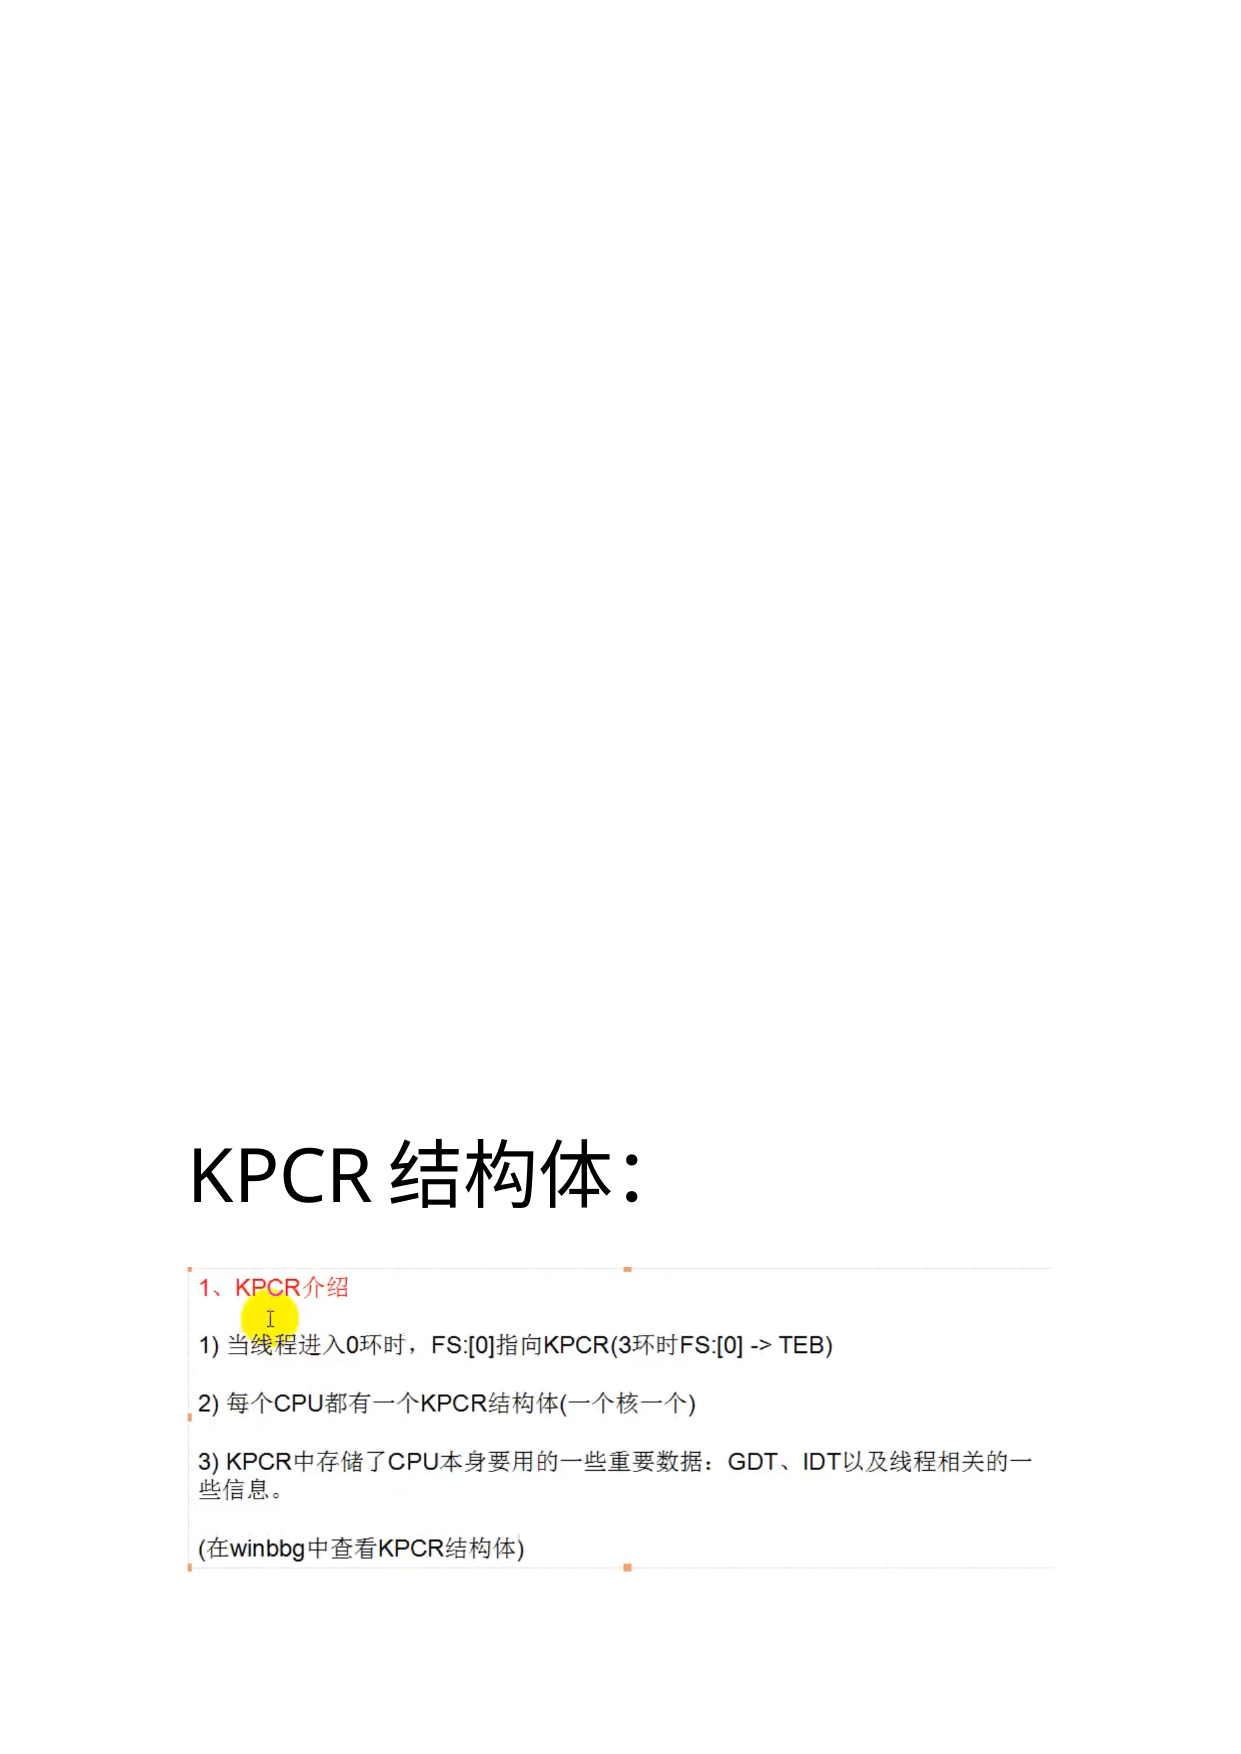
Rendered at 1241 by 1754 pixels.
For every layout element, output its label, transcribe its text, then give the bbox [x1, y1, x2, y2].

picture [187, 1267, 1053, 1578]
text KPCR结构体： [187, 1104, 1053, 1234]
